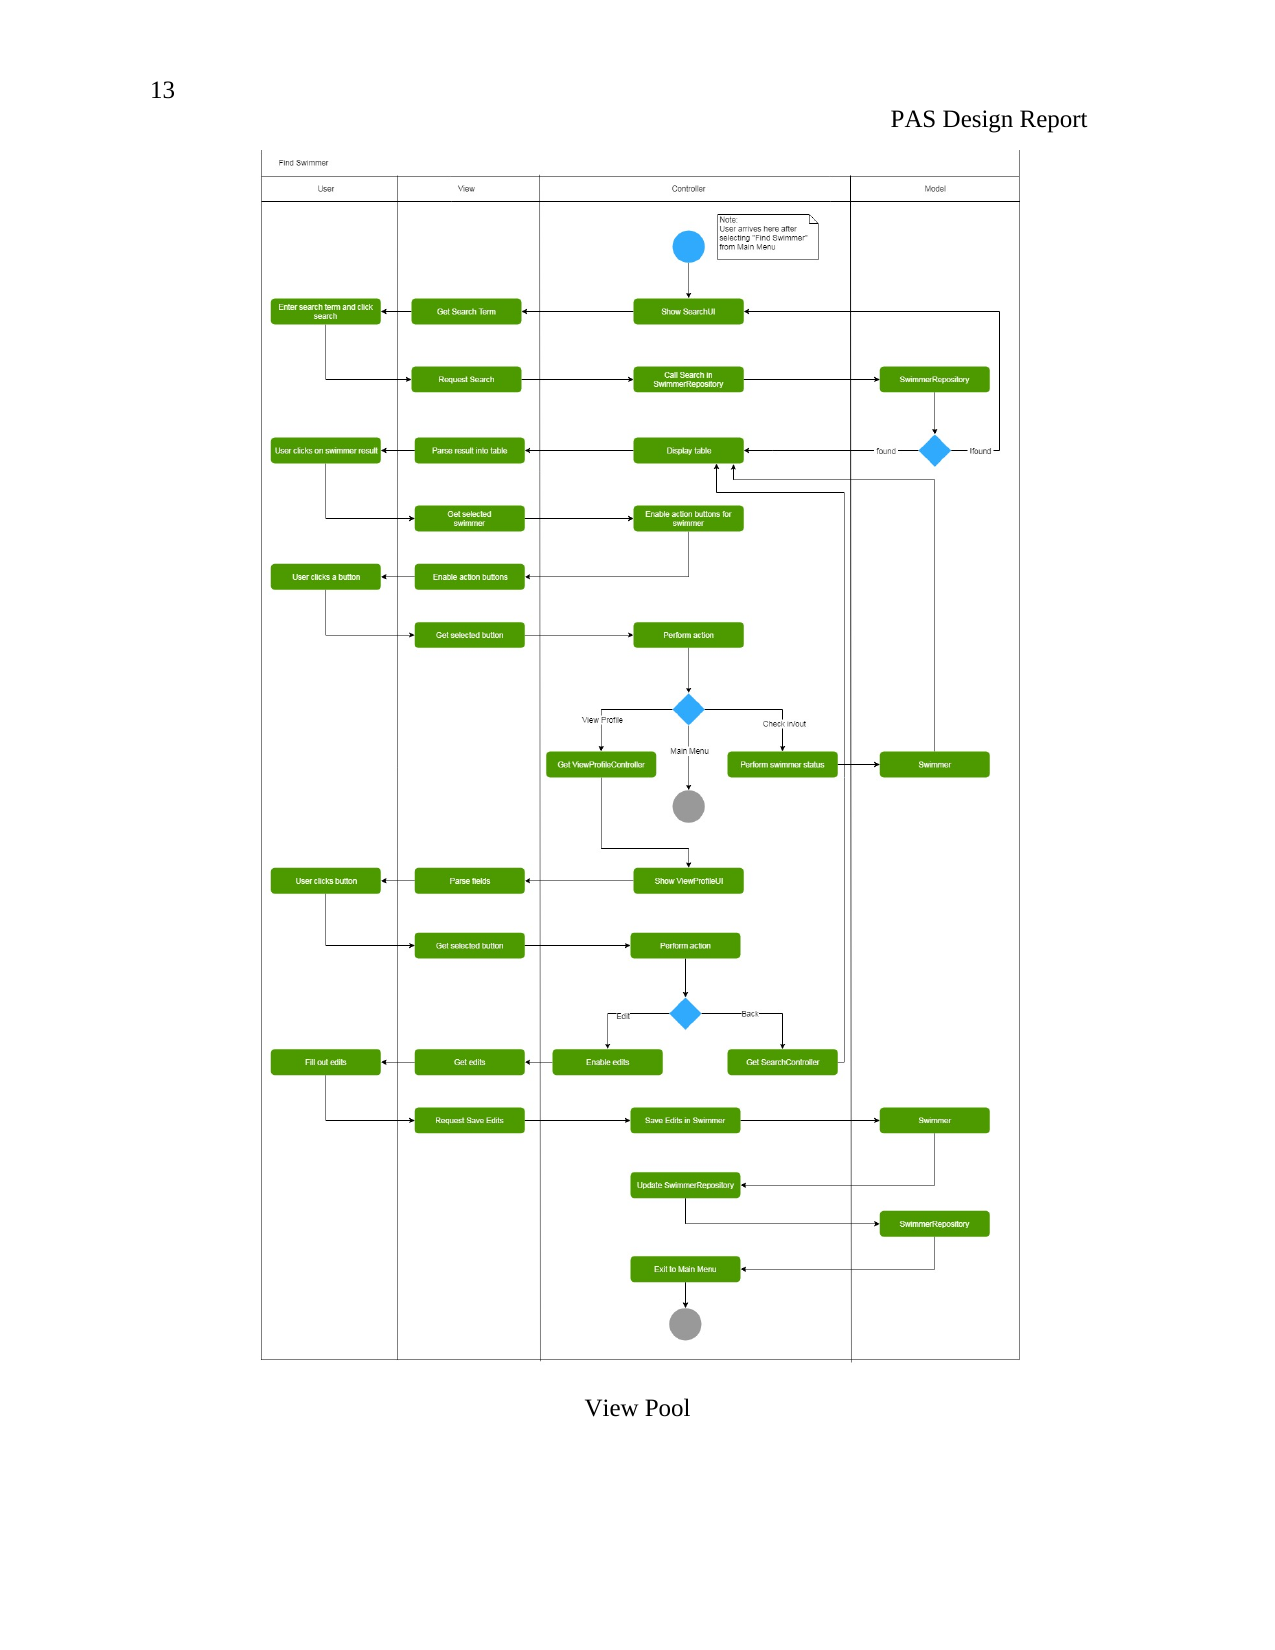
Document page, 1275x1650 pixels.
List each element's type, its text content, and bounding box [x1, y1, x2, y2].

text View Pool [150, 1393, 1125, 1422]
picture [255, 150, 1020, 1365]
